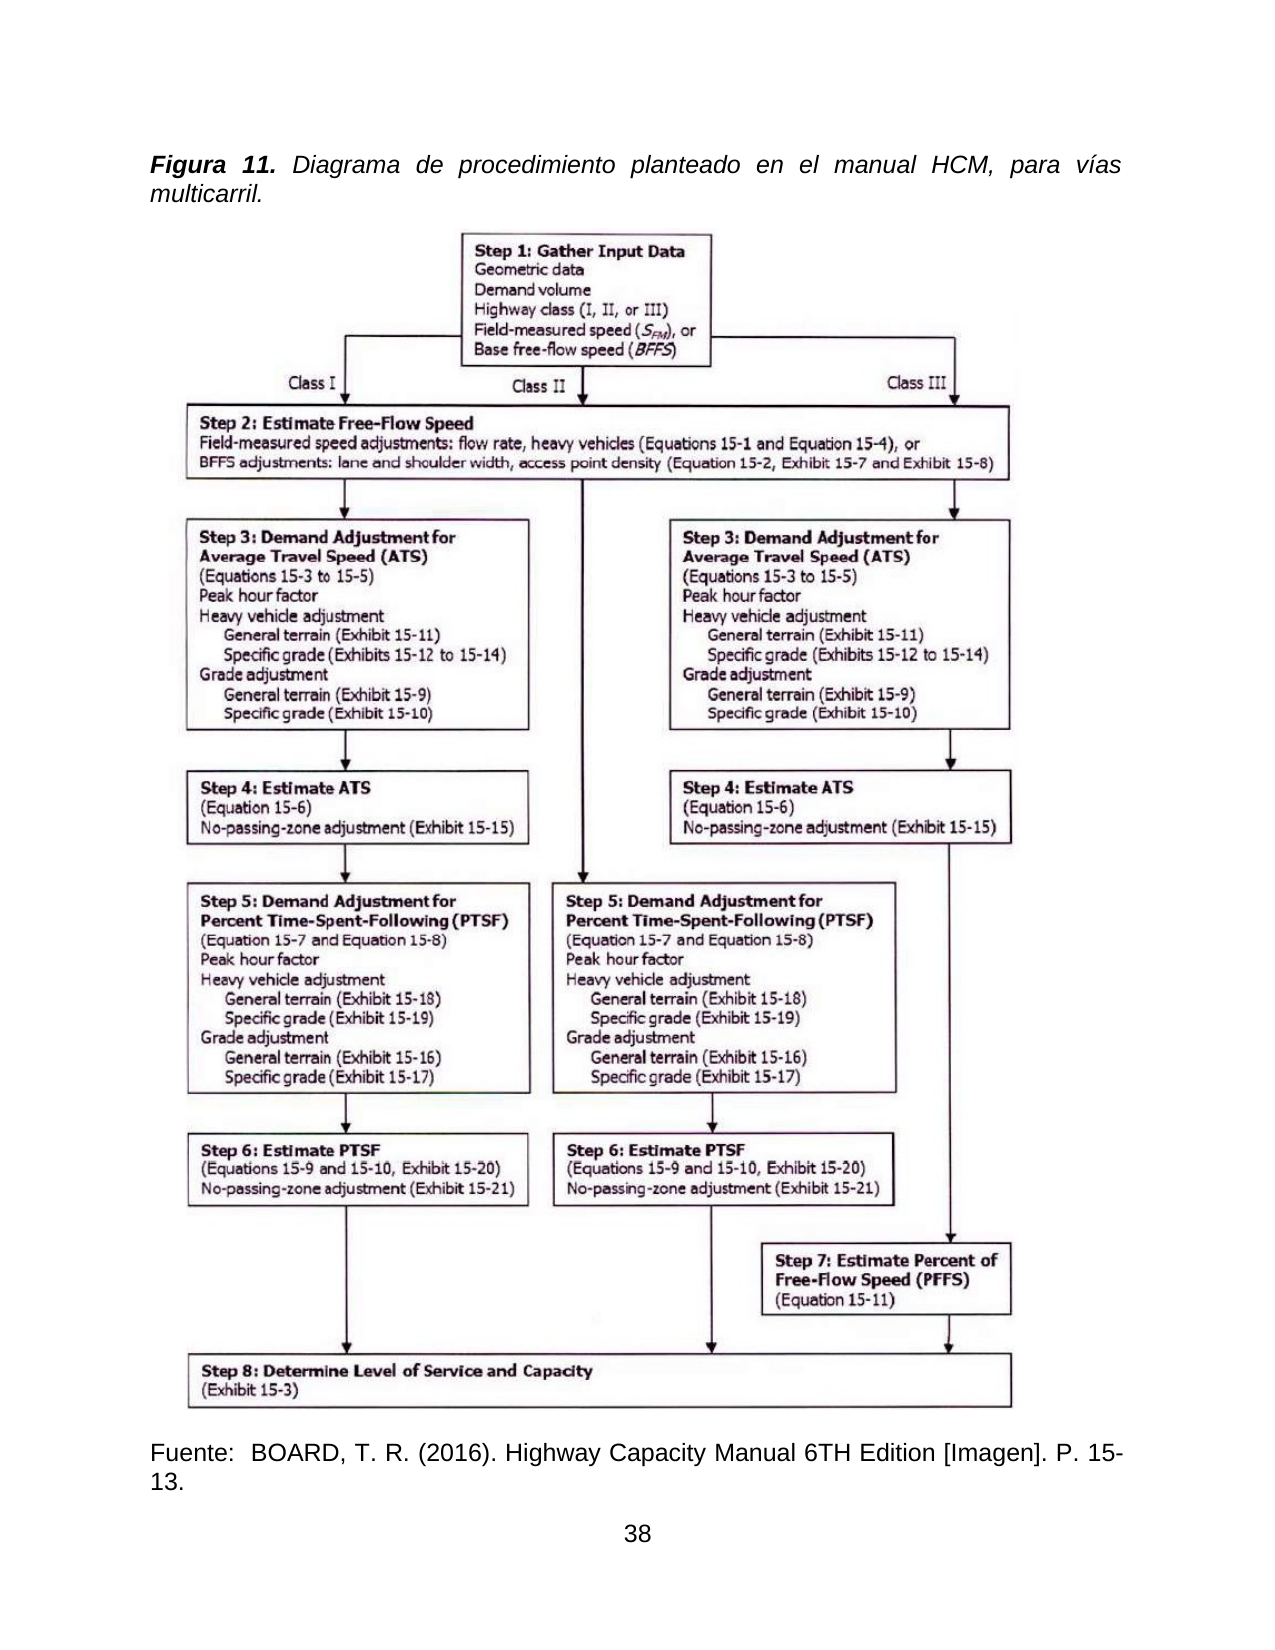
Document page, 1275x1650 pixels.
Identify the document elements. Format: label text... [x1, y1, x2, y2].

text Figura 11. Diagrama de procedimiento planteado en el manual HCM, para vías multicarril. [150, 150, 1125, 207]
text Fuente: BOARD, T. R. (2016). Highway Capacity Manual 6TH Edition [Imagen]. P. 15-13. [150, 1438, 1125, 1496]
picture [150, 228, 1020, 1410]
